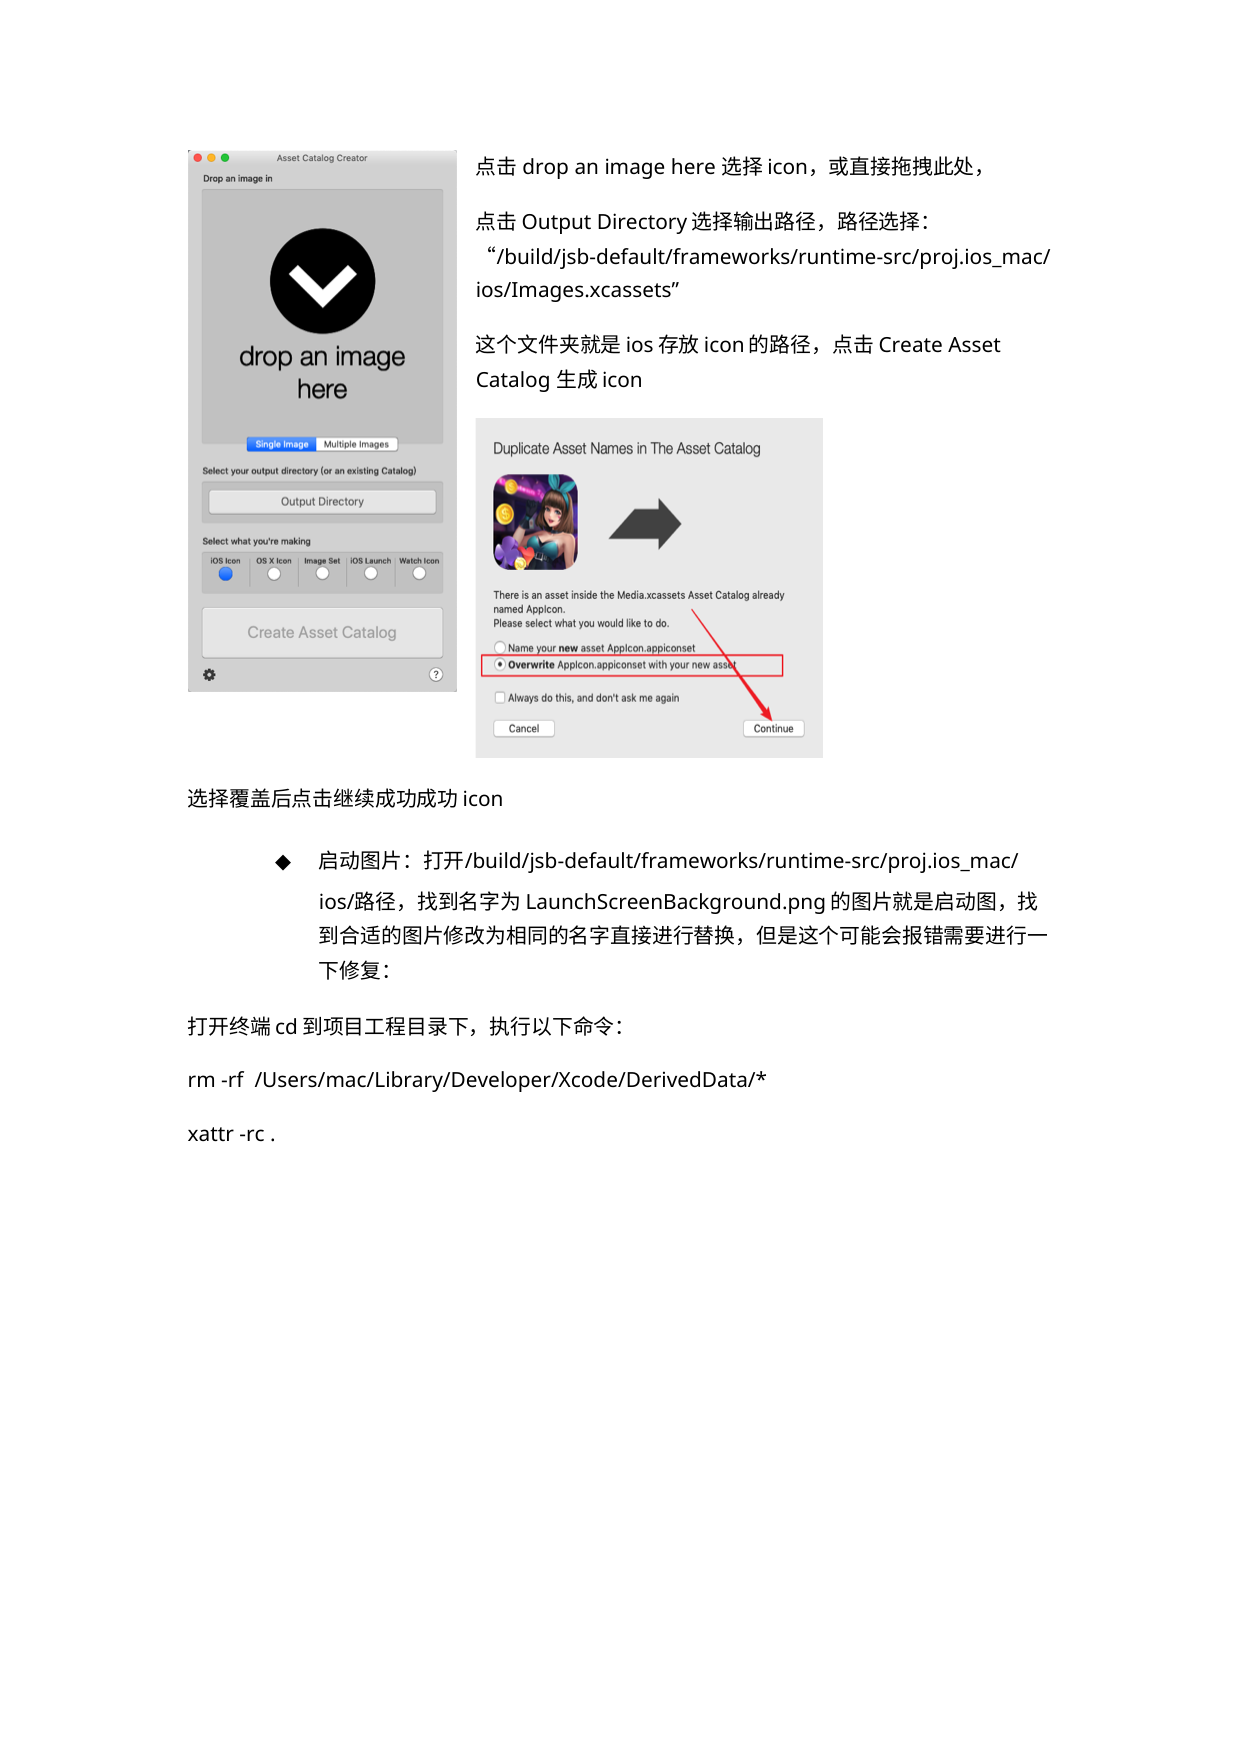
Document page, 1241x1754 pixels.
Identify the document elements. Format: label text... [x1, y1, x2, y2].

text 点击 drop an image here 选择icon，或直接拖拽此处， [457, 150, 1053, 180]
text rm -rf /Users/mac/Library/Developer/Xcode/DerivedData/* [187, 1066, 1053, 1094]
text 点击Output Directory选择输出路径，路径选择：“/build/jsb-default/frameworks/runtime-src/proj.ios_mac/ios/Images.xcassets” [457, 206, 1053, 303]
text 这个文件夹就是ios存放icon的路径，点击 Create Asset Catalog 生成icon [457, 328, 1053, 393]
text 打开终端cd到项目工程目录下，执行以下命令： [187, 1010, 1053, 1040]
text 选择覆盖后点击继续成功成功icon [187, 782, 1053, 812]
list 启动图片：打开/build/jsb-default/frameworks/runtime-src/proj.ios_mac/ios/路径，找到名字为LaunchScreenBackground.png的图片就是启动图，找到合适的图片修改为相同的名字直接进行替换，但是这个可能会报错需要进行一下修复： [275, 838, 1053, 985]
picture [475, 418, 823, 758]
picture [188, 150, 457, 692]
text xattr -rc . [187, 1119, 1053, 1147]
